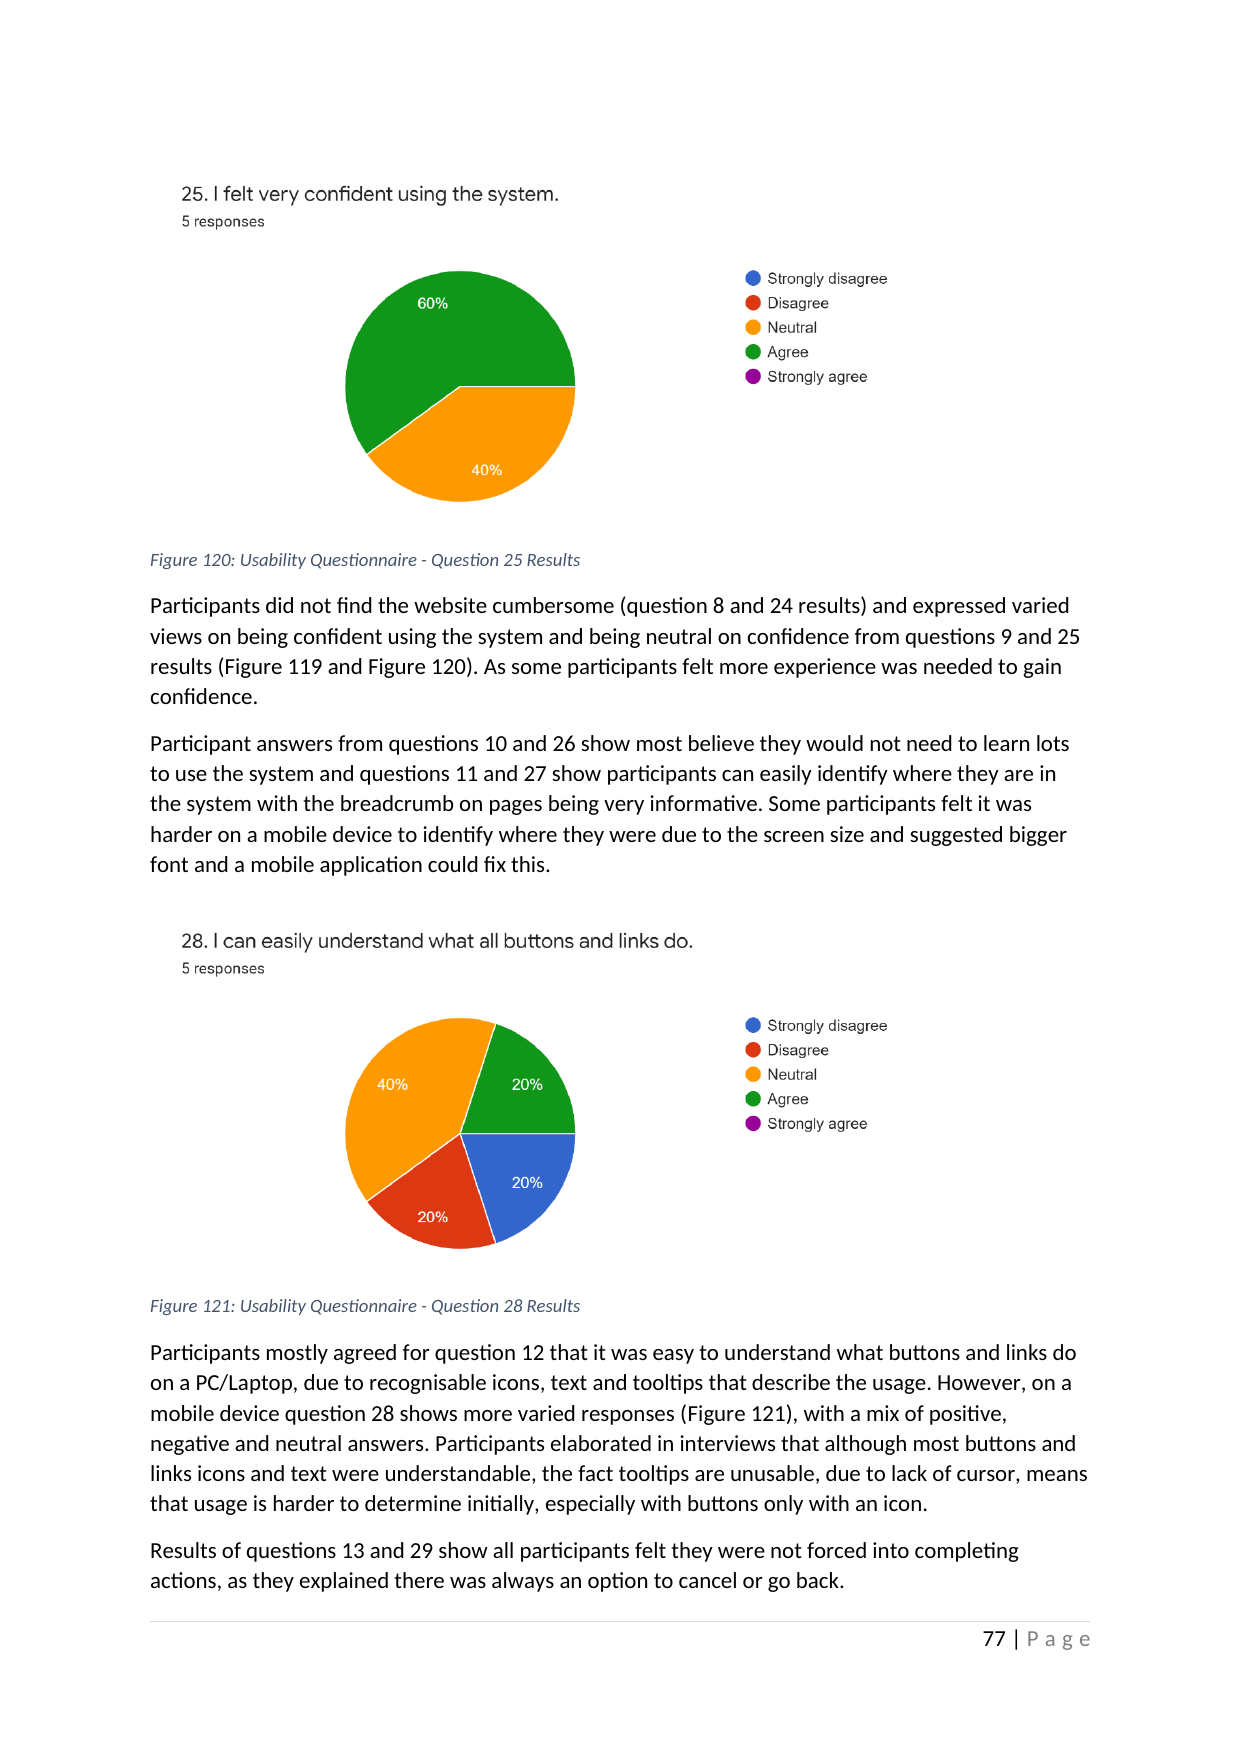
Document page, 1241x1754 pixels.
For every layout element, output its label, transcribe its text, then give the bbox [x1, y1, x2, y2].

text Results of questions 13 and 29 show all participants felt they were not forced into completing actions, as they explained there was always an option to cancel or go back. [150, 1536, 1090, 1594]
text Participants did not find the website cumbersome (question 8 and 24 results) and expressed varied views on being confident using the system and being neutral on confidence from questions 9 and 25 results (Figure 119 and Figure 120). As some participants felt more experience was needed to gain confidence. [150, 592, 1090, 710]
picture [150, 150, 1091, 546]
text Participant answers from questions 10 and 26 show most believe they would not need to learn lots to use the system and questions 11 and 27 show participants can easily identify where they are in the system with the breadcrumb on pages being very informative. Some participants felt it was harder on a mobile device to identify where they were due to the screen size and suggested bigger font and a mobile application could fix this. [150, 729, 1090, 878]
picture [150, 896, 1091, 1293]
text Participants mostly agreed for question 12 that it was easy to understand what buttons and links do on a PC/Laptop, due to recognisable icons, text and tooltips that describe the usage. However, on a mobile device question 28 shows more varied responses (Figure 121), with a mix of positive, negative and neutral answers. Participants elaborated in interviews that although most buttons and links icons and text were understandable, the fact tooltips are unusable, due to lack of cursor, means that usage is harder to determine initially, especially with buttons only with an icon. [150, 1338, 1090, 1517]
